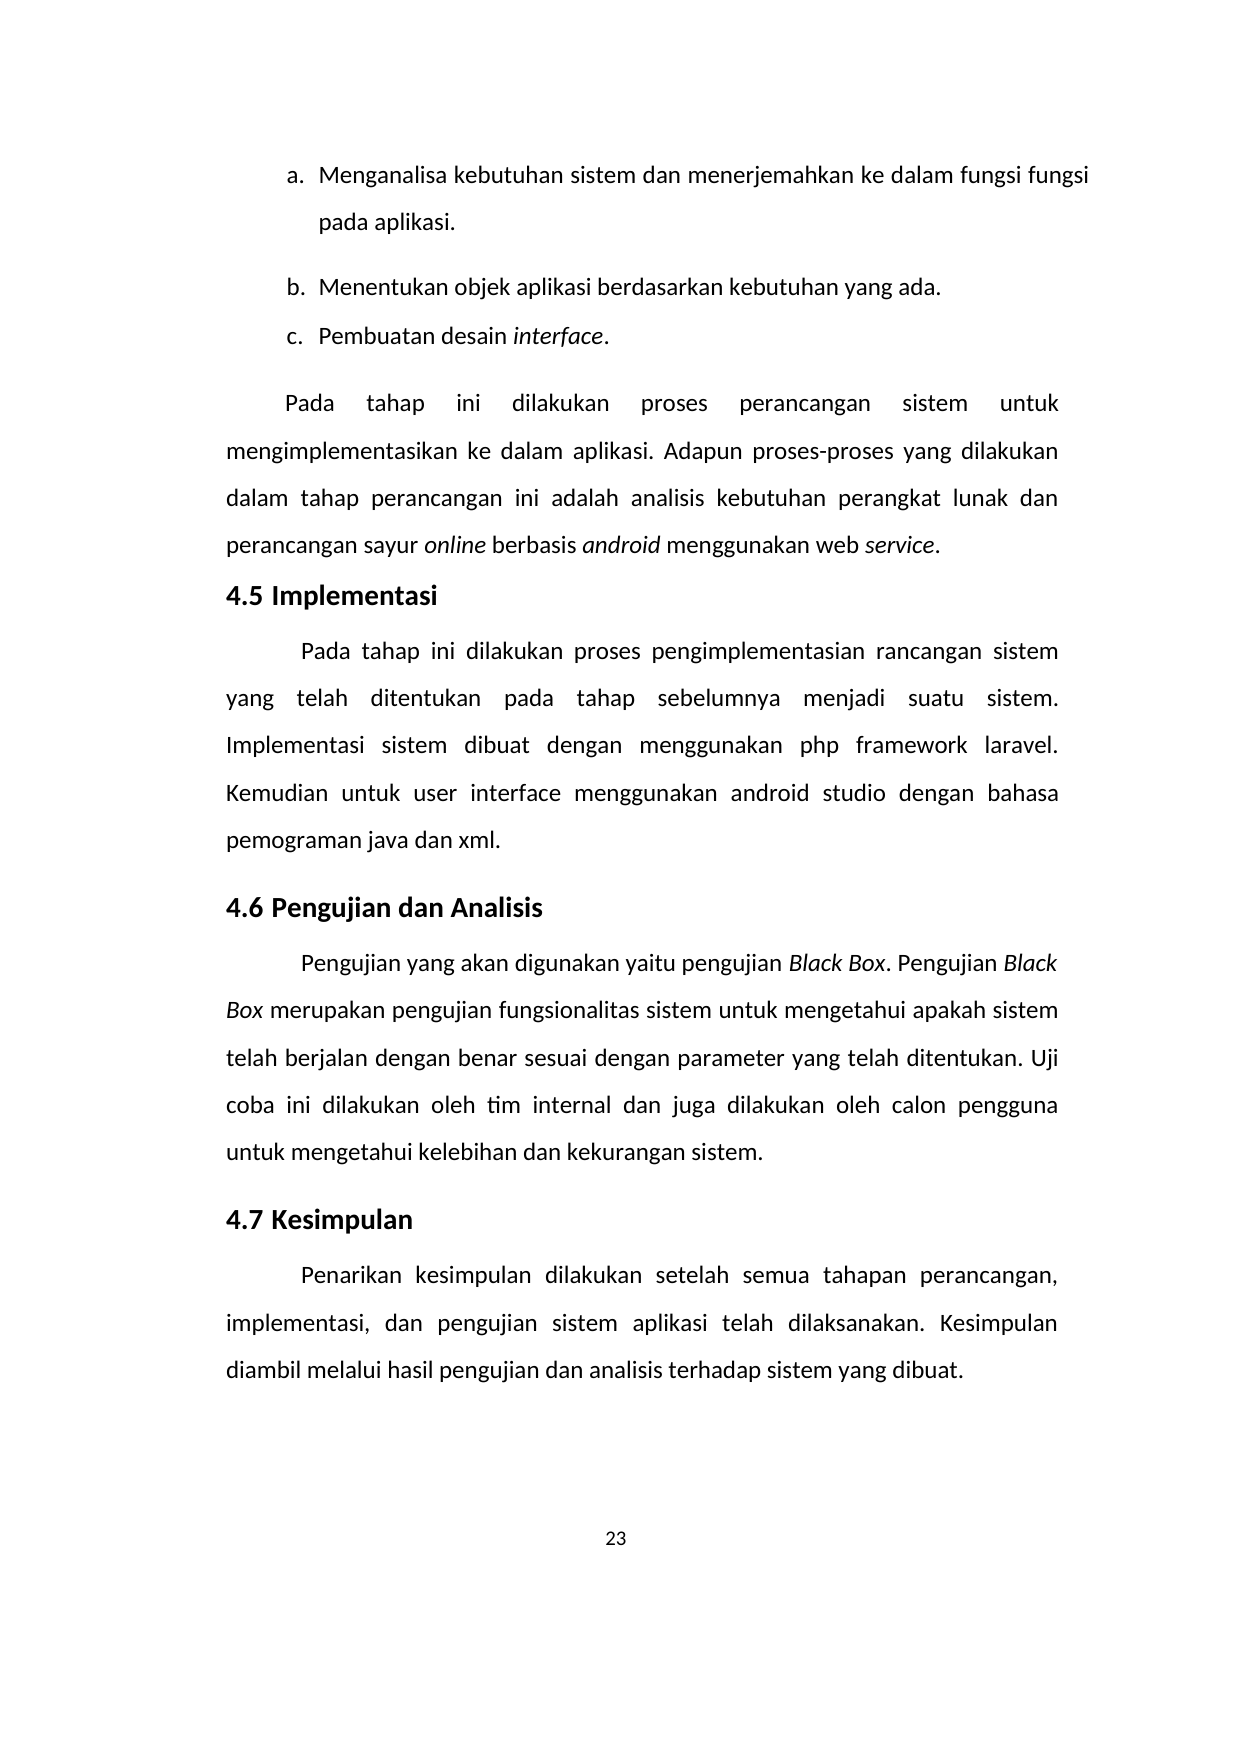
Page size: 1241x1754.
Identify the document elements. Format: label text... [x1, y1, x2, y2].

text Pada tahap ini dilakukan proses pengimplementasian rancangan sistem yang telah ditentukan pada tahap sebelumnya menjadi suatu sistem. Implementasi sistem dibuat dengan menggunakan php framework laravel. Kemudian untuk user interface menggunakan android studio dengan bahasa pemograman java dan xml. [226, 635, 1060, 854]
text Pada tahap ini dilakukan proses perancangan sistem untuk mengimplementasikan ke dalam aplikasi. Adapun proses-proses yang dilakukan dalam tahap perancangan ini adalah analisis kebutuhan perangkat lunak dan perancangan sayur online berbasis android menggunakan web service. [226, 388, 1060, 560]
subtitle 4.5 Implementasi [226, 577, 1092, 612]
list Pembuatan desain interface. [286, 320, 1090, 351]
subtitle 4.6 Pengujian dan Analisis [226, 889, 1092, 925]
list Menganalisa kebutuhan sistem dan menerjemahkan ke dalam fungsi fungsi pada aplikasi. [286, 159, 1090, 237]
text Pengujian yang akan digunakan yaitu pengujian Black Box. Pengujian Black Box merupakan pengujian fungsionalitas sistem untuk mengetahui apakah sistem telah berjalan dengan benar sesuai dengan parameter yang telah ditentukan. Uji coba ini dilakukan oleh tim internal dan juga dilakukan oleh calon pengguna untuk mengetahui kelebihan dan kekurangan sistem. [226, 947, 1060, 1167]
subtitle 4.7 Kesimpulan [226, 1201, 1092, 1237]
list Menentukan objek aplikasi berdasarkan kebutuhan yang ada. [286, 271, 1090, 302]
text Penarikan kesimpulan dilakukan setelah semua tahapan perancangan, implementasi, dan pengujian sistem aplikasi telah dilaksanakan. Kesimpulan diambil melalui hasil pengujian dan analisis terhadap sistem yang dibuat. [226, 1259, 1059, 1384]
